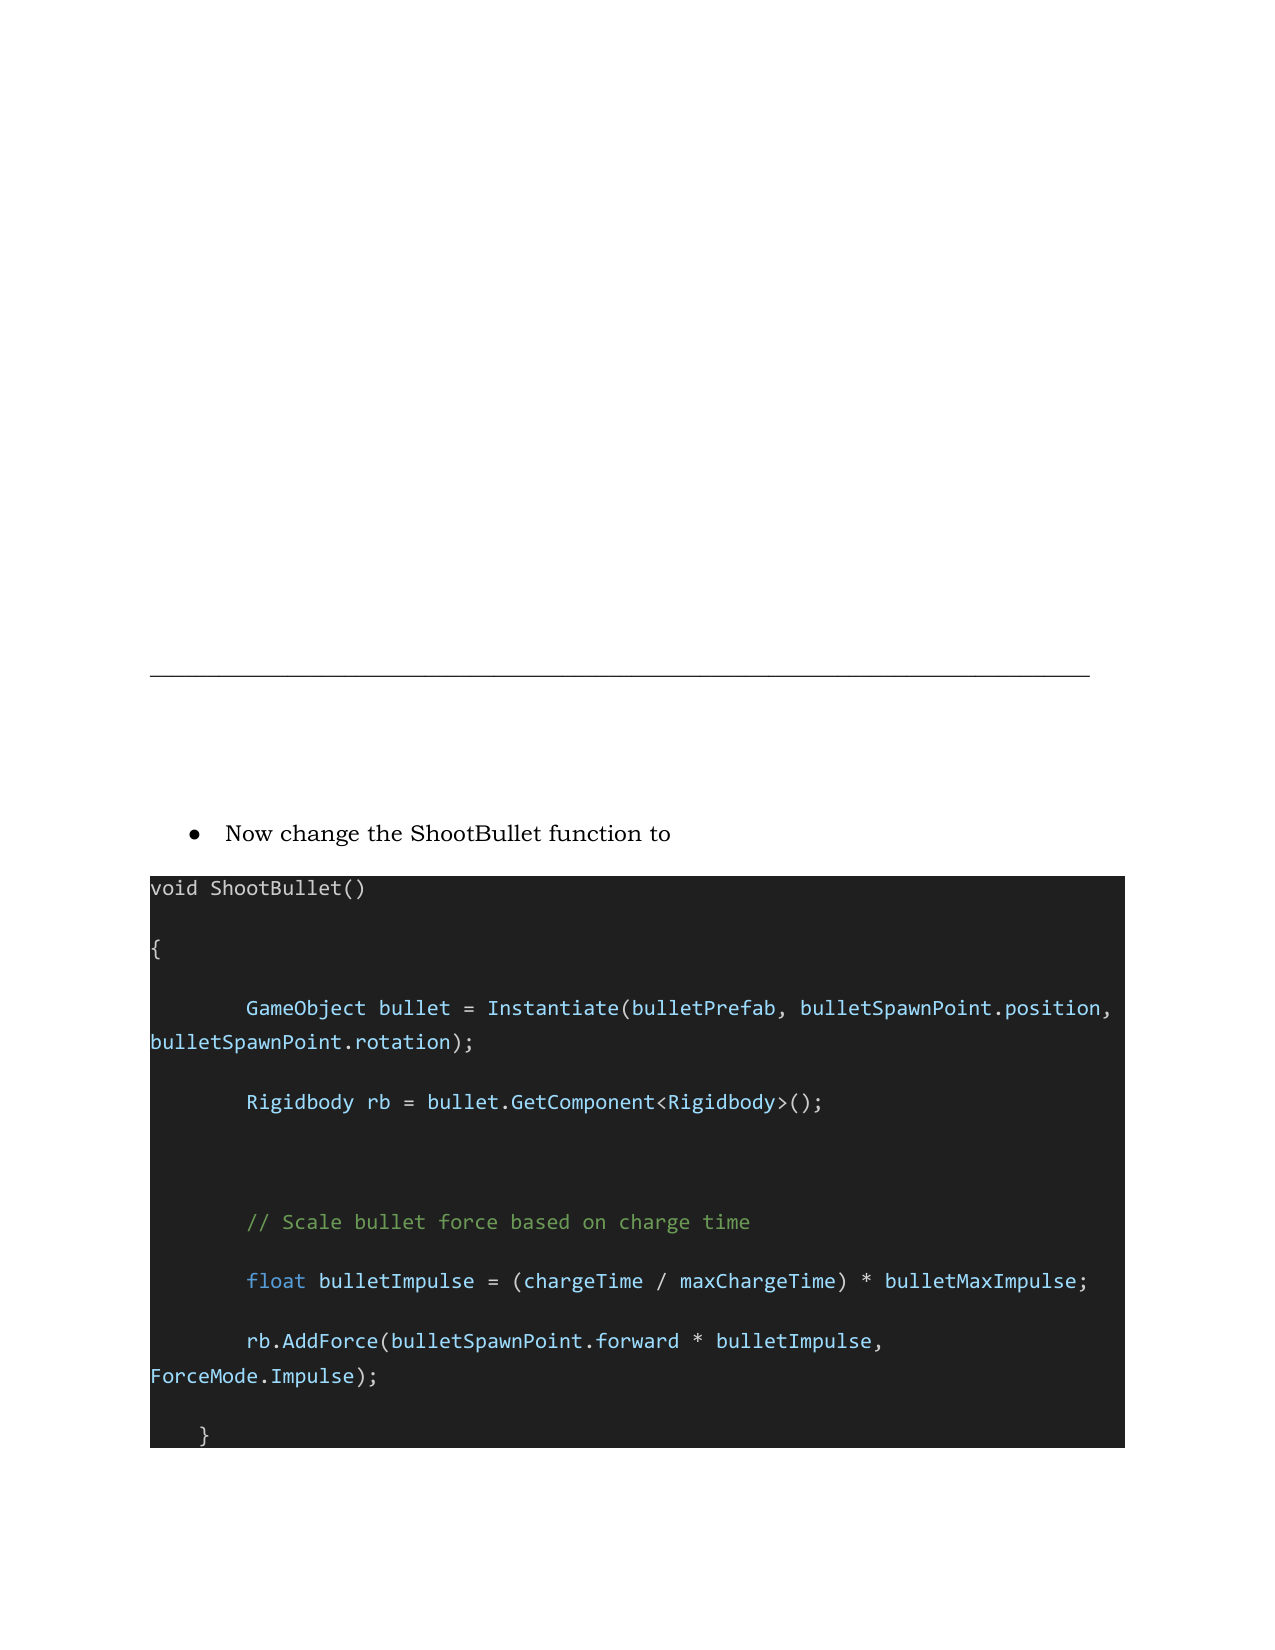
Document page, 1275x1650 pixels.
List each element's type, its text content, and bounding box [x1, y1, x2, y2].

text // Scale bullet force based on charge time [150, 1209, 1125, 1235]
text } [150, 1423, 1125, 1448]
text void ShootBullet() [150, 876, 1125, 901]
text rb.AddForce(bulletSpawnPoint.forward * bulletImpulse, ForceMode.Impulse); [150, 1328, 1125, 1389]
text { [150, 935, 1125, 961]
text __________________________________________________________________________________ [150, 652, 1125, 679]
text float bulletImpulse = (chargeTime / maxChargeTime) * bulletMaxImpulse; [150, 1269, 1125, 1294]
list Now change the ShootBullet function to [187, 820, 1125, 847]
text GameObject bullet = Instantiate(bulletPrefab, bulletSpawnPoint.position, bulletSpawnPoint.rotation); [150, 995, 1125, 1055]
text Rigidbody rb = bullet.GetComponent<Rigidbody>(); [150, 1089, 1125, 1115]
